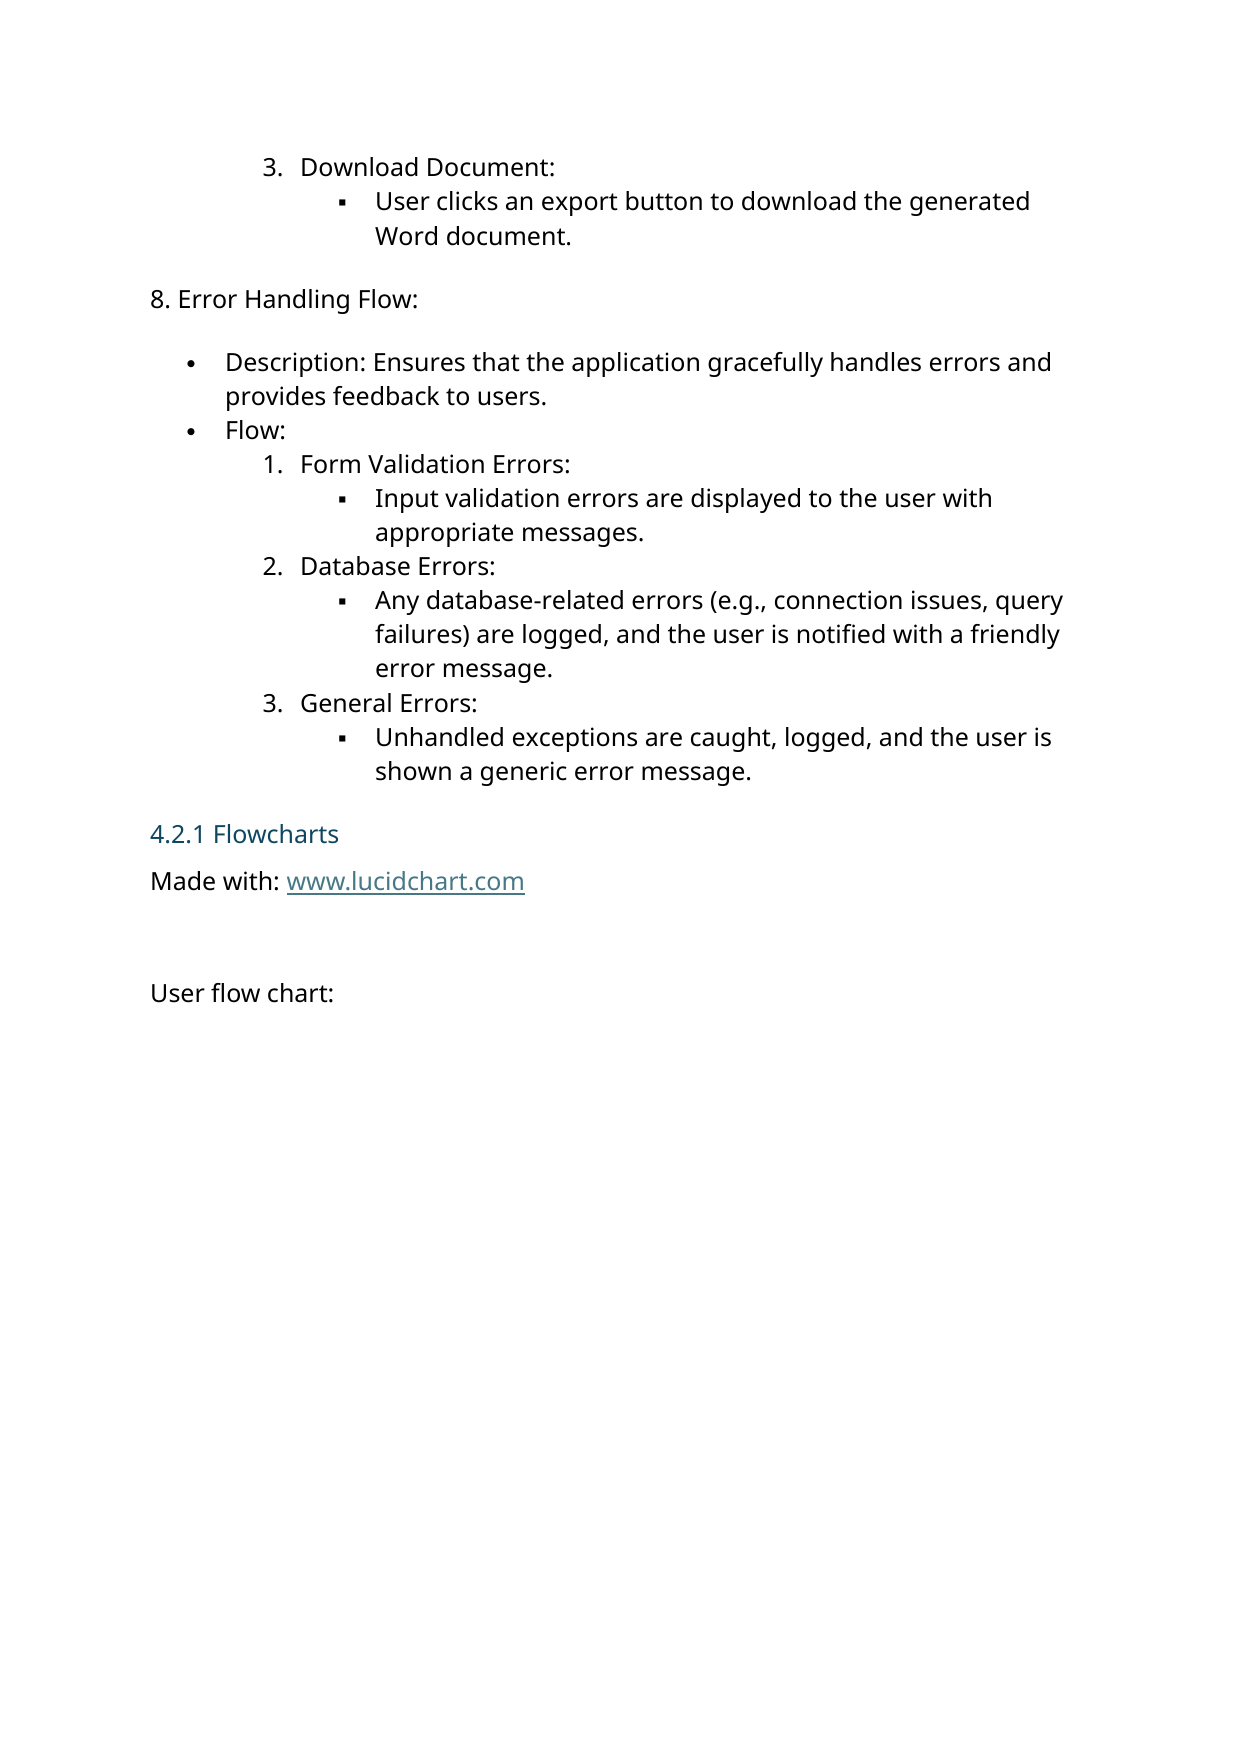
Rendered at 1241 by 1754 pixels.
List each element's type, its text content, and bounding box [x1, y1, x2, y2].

text User flow chart: [150, 976, 1090, 1010]
list Flow: [187, 413, 1090, 447]
list Input validation errors are displayed to the user with appropriate messages. [337, 481, 1090, 549]
list General Errors: [262, 685, 1090, 719]
subtitle 4.2.1 Flowcharts [150, 817, 1090, 851]
list Form Validation Errors: [262, 447, 1090, 481]
text 8. Error Handling Flow: [150, 281, 1090, 315]
text Made with: www.lucidchart.com [150, 864, 1090, 898]
list Download Document: [262, 150, 1090, 184]
list Unhandled exceptions are caught, logged, and the user is shown a generic error message. [337, 719, 1090, 787]
list Database Errors: [262, 549, 1090, 583]
list Any database-related errors (e.g., connection issues, query failures) are logged, and the user is notified with a friendly error message. [337, 583, 1090, 685]
list User clicks an export button to download the generated Word document. [337, 184, 1090, 252]
list Description: Ensures that the application gracefully handles errors and provides feedback to users. [187, 344, 1090, 413]
